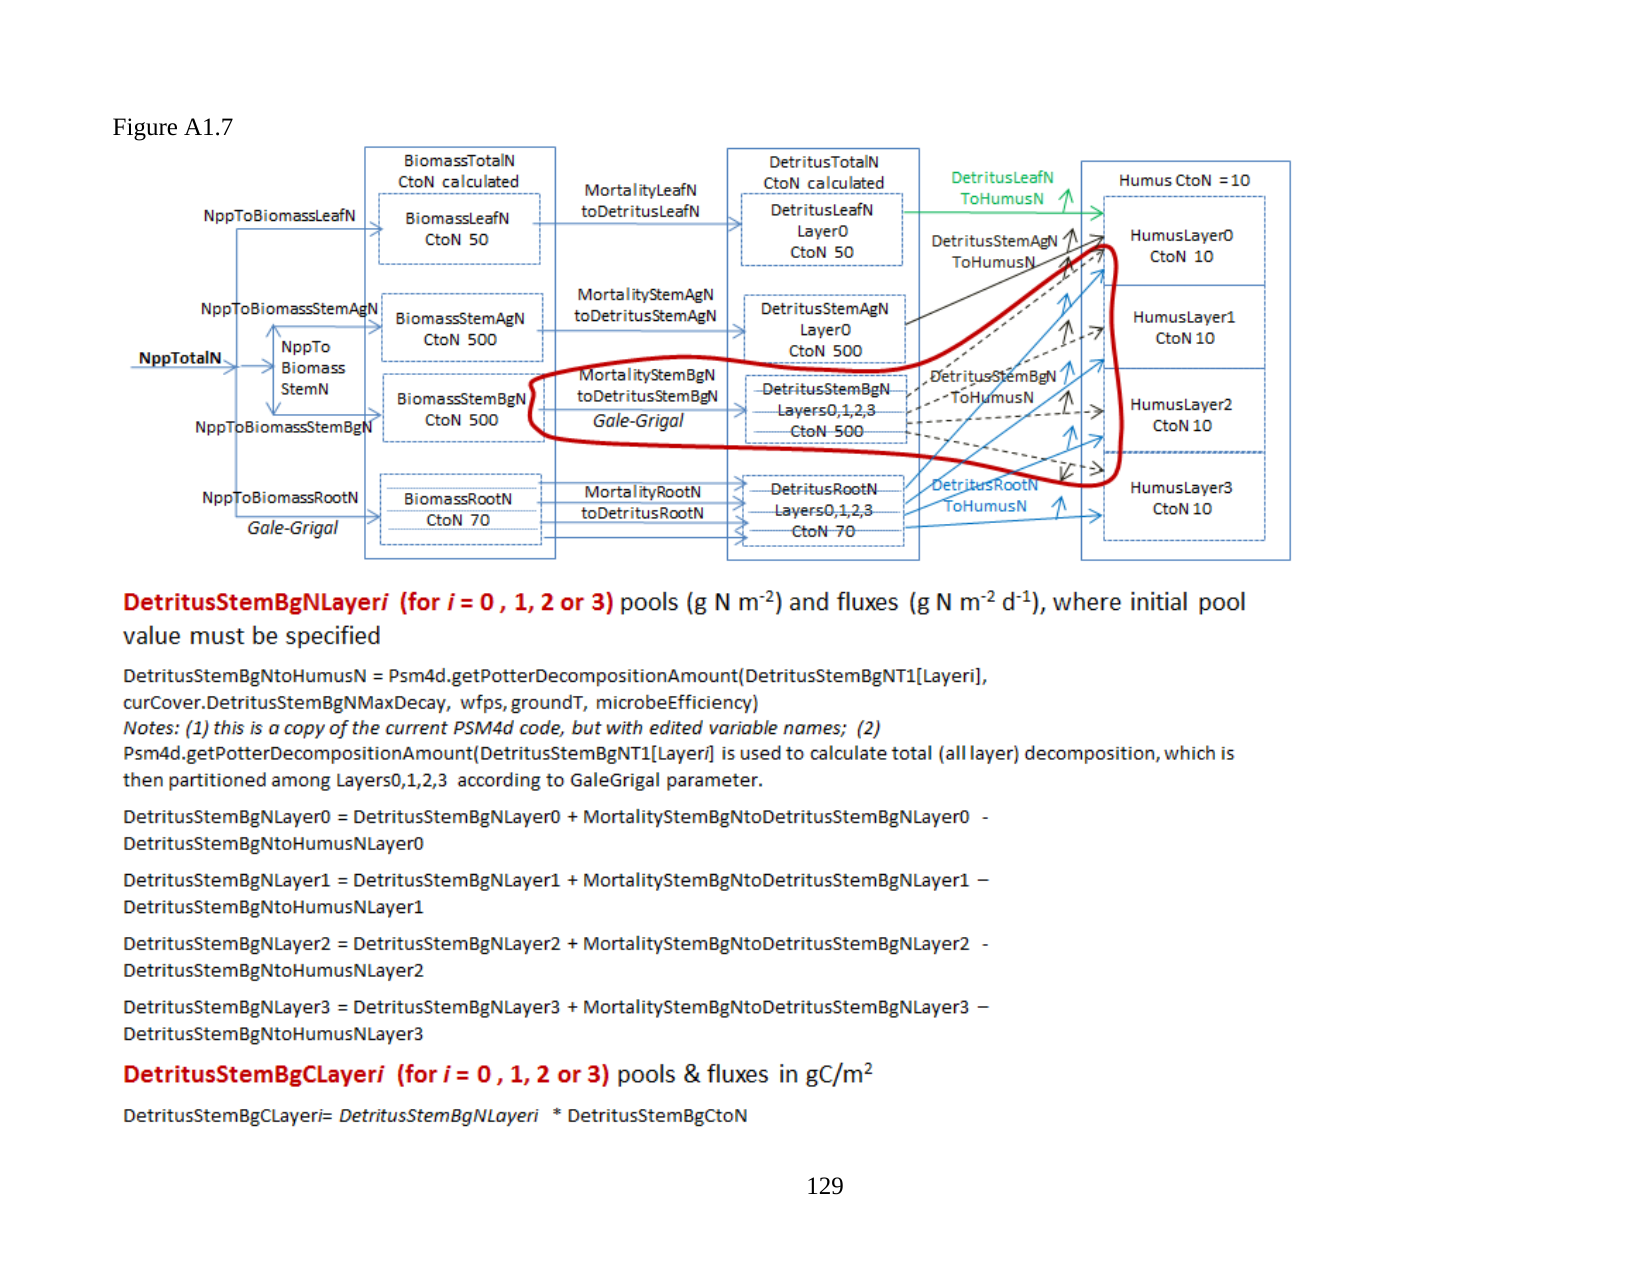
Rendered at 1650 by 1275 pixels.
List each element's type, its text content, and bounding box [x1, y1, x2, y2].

picture [112, 141, 1301, 1139]
text Figure A1.7 [112, 112, 1537, 141]
